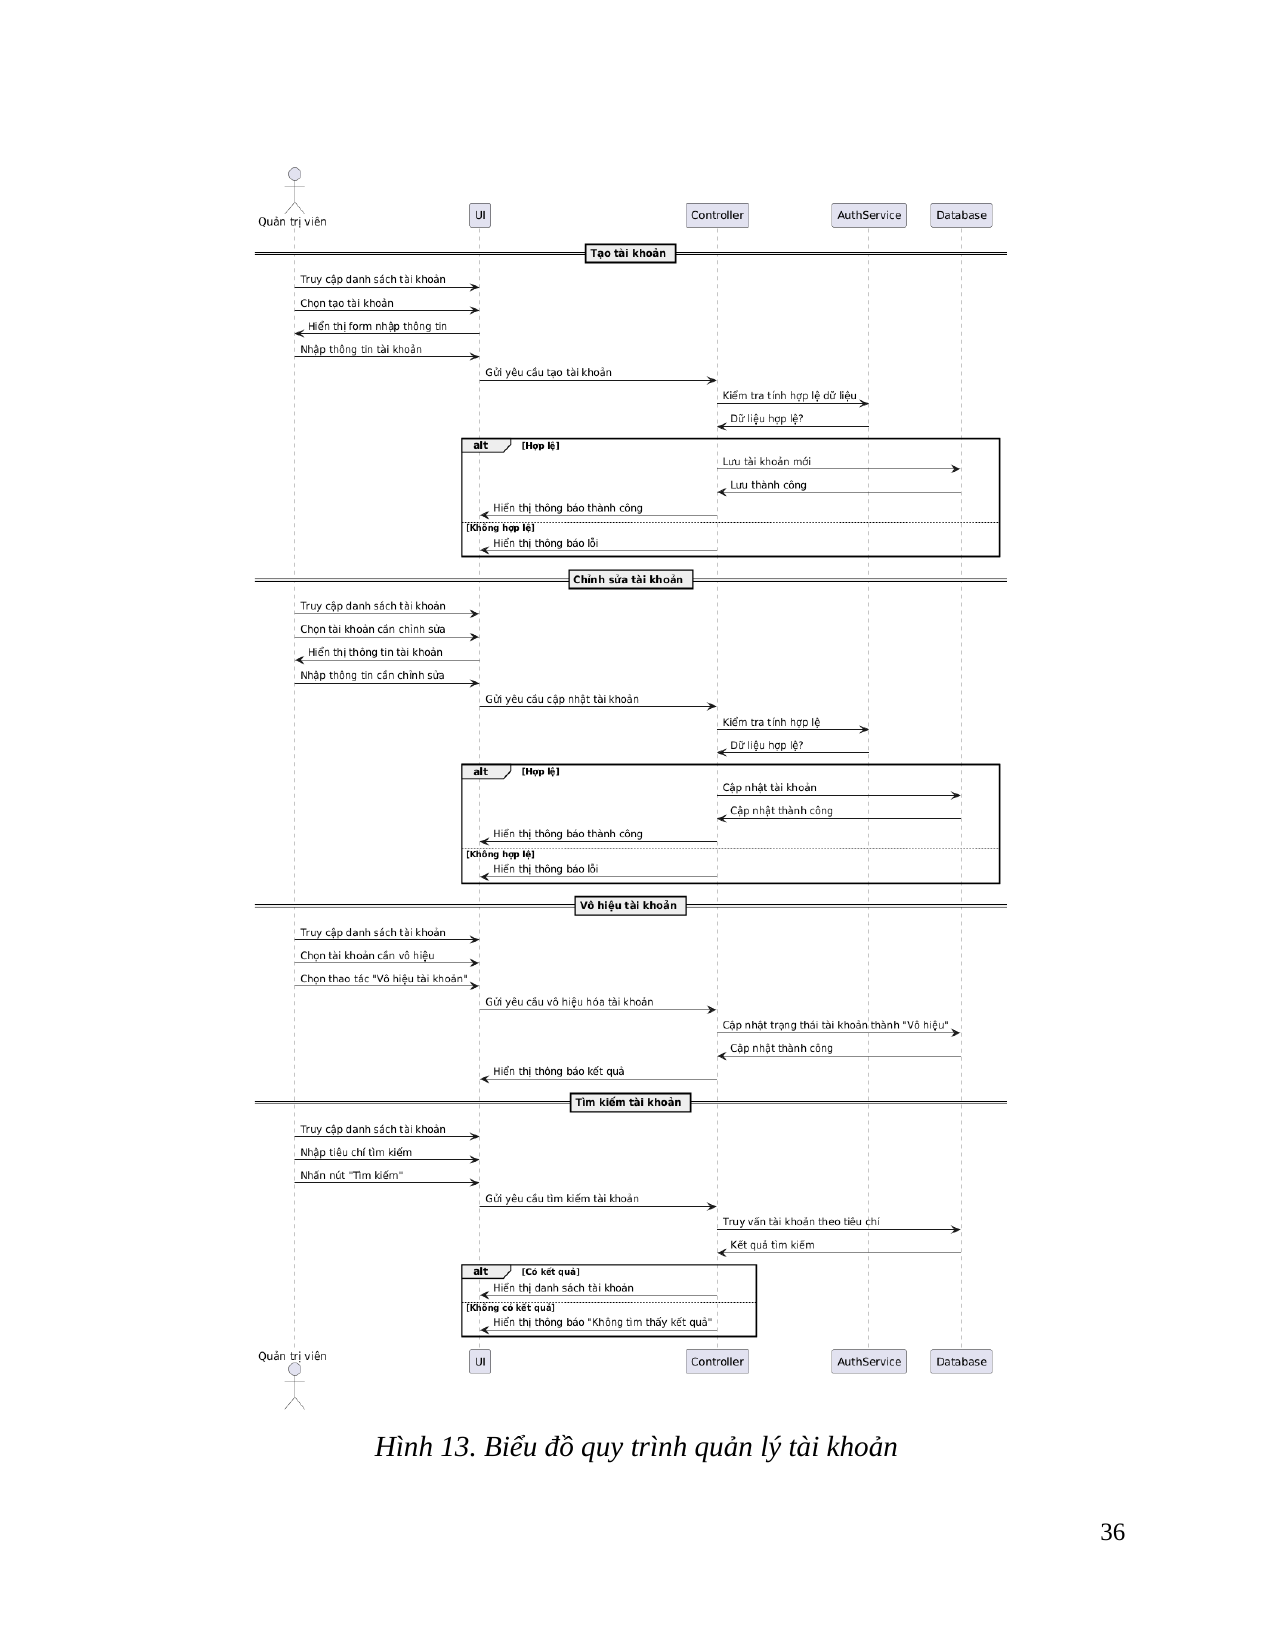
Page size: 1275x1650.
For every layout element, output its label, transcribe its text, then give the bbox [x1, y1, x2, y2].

picture [254, 164, 1011, 1413]
